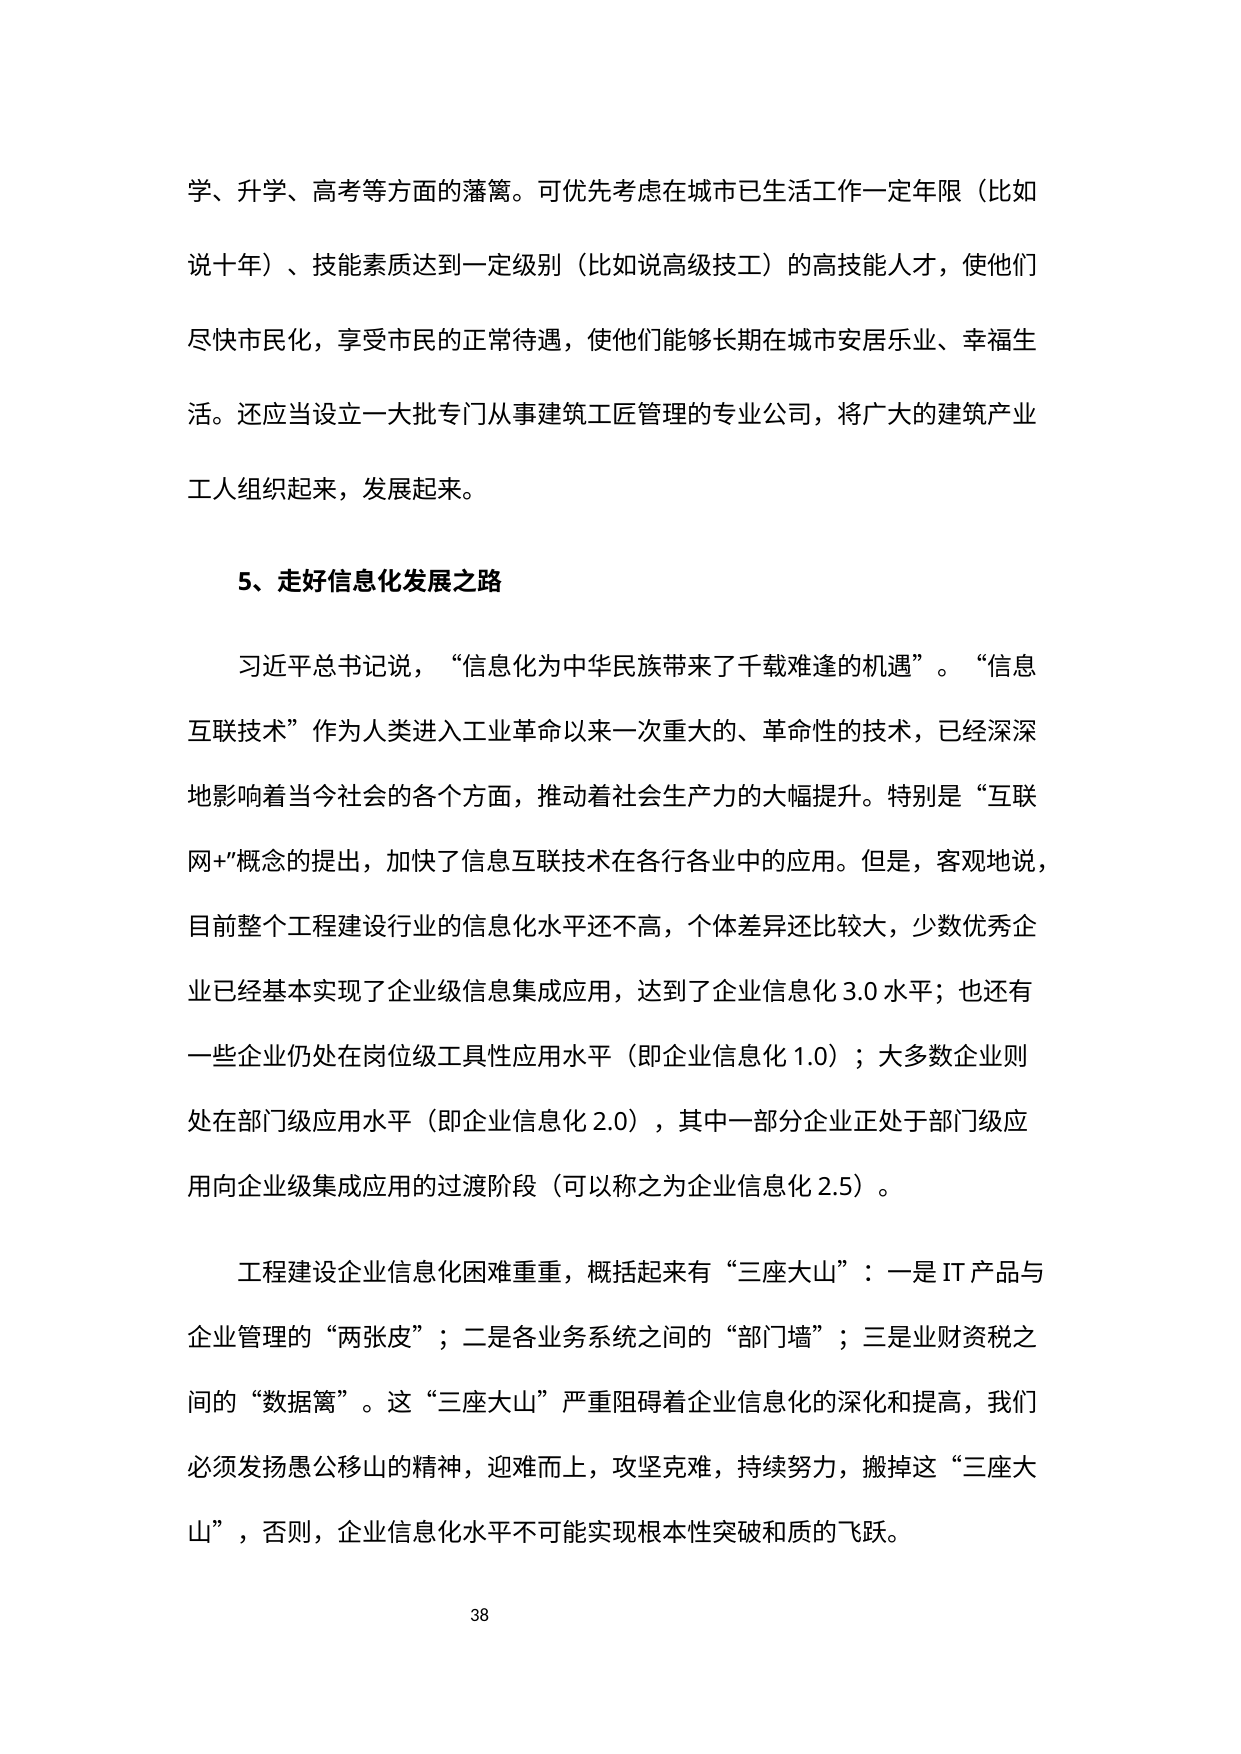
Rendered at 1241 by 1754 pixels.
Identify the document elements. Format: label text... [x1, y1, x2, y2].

text 工程建设企业信息化困难重重，概括起来有“三座大山”：一是IT产品与企业管理的“两张皮”；二是各业务系统之间的“部门墙”；三是业财资税之间的“数据篱”。这“三座大山”严重阻碍着企业信息化的深化和提高，我们必须发扬愚公移山的精神，迎难而上，攻坚克难，持续努力，搬掉这“三座大山”，否则，企业信息化水平不可能实现根本性突破和质的飞跃。 [187, 1238, 1053, 1563]
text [187, 157, 1053, 520]
text 习近平总书记说，“信息化为中华民族带来了千载难逢的机遇”。“信息互联技术”作为人类进入工业革命以来一次重大的、革命性的技术，已经深深地影响着当今社会的各个方面，推动着社会生产力的大幅提升。特别是“互联网+”概念的提出，加快了信息互联技术在各行各业中的应用。但是，客观地说，目前整个工程建设行业的信息化水平还不高，个体差异还比较大，少数优秀企业已经基本实现了企业级信息集成应用，达到了企业信息化3.0水平；也还有一些企业仍处在岗位级工具性应用水平（即企业信息化1.0）；大多数企业则处在部门级应用水平（即企业信息化2.0），其中一部分企业正处于部门级应用向企业级集成应用的过渡阶段（可以称之为企业信息化2.5）。 [187, 632, 1053, 1217]
text 5、走好信息化发展之路 [187, 547, 1053, 612]
